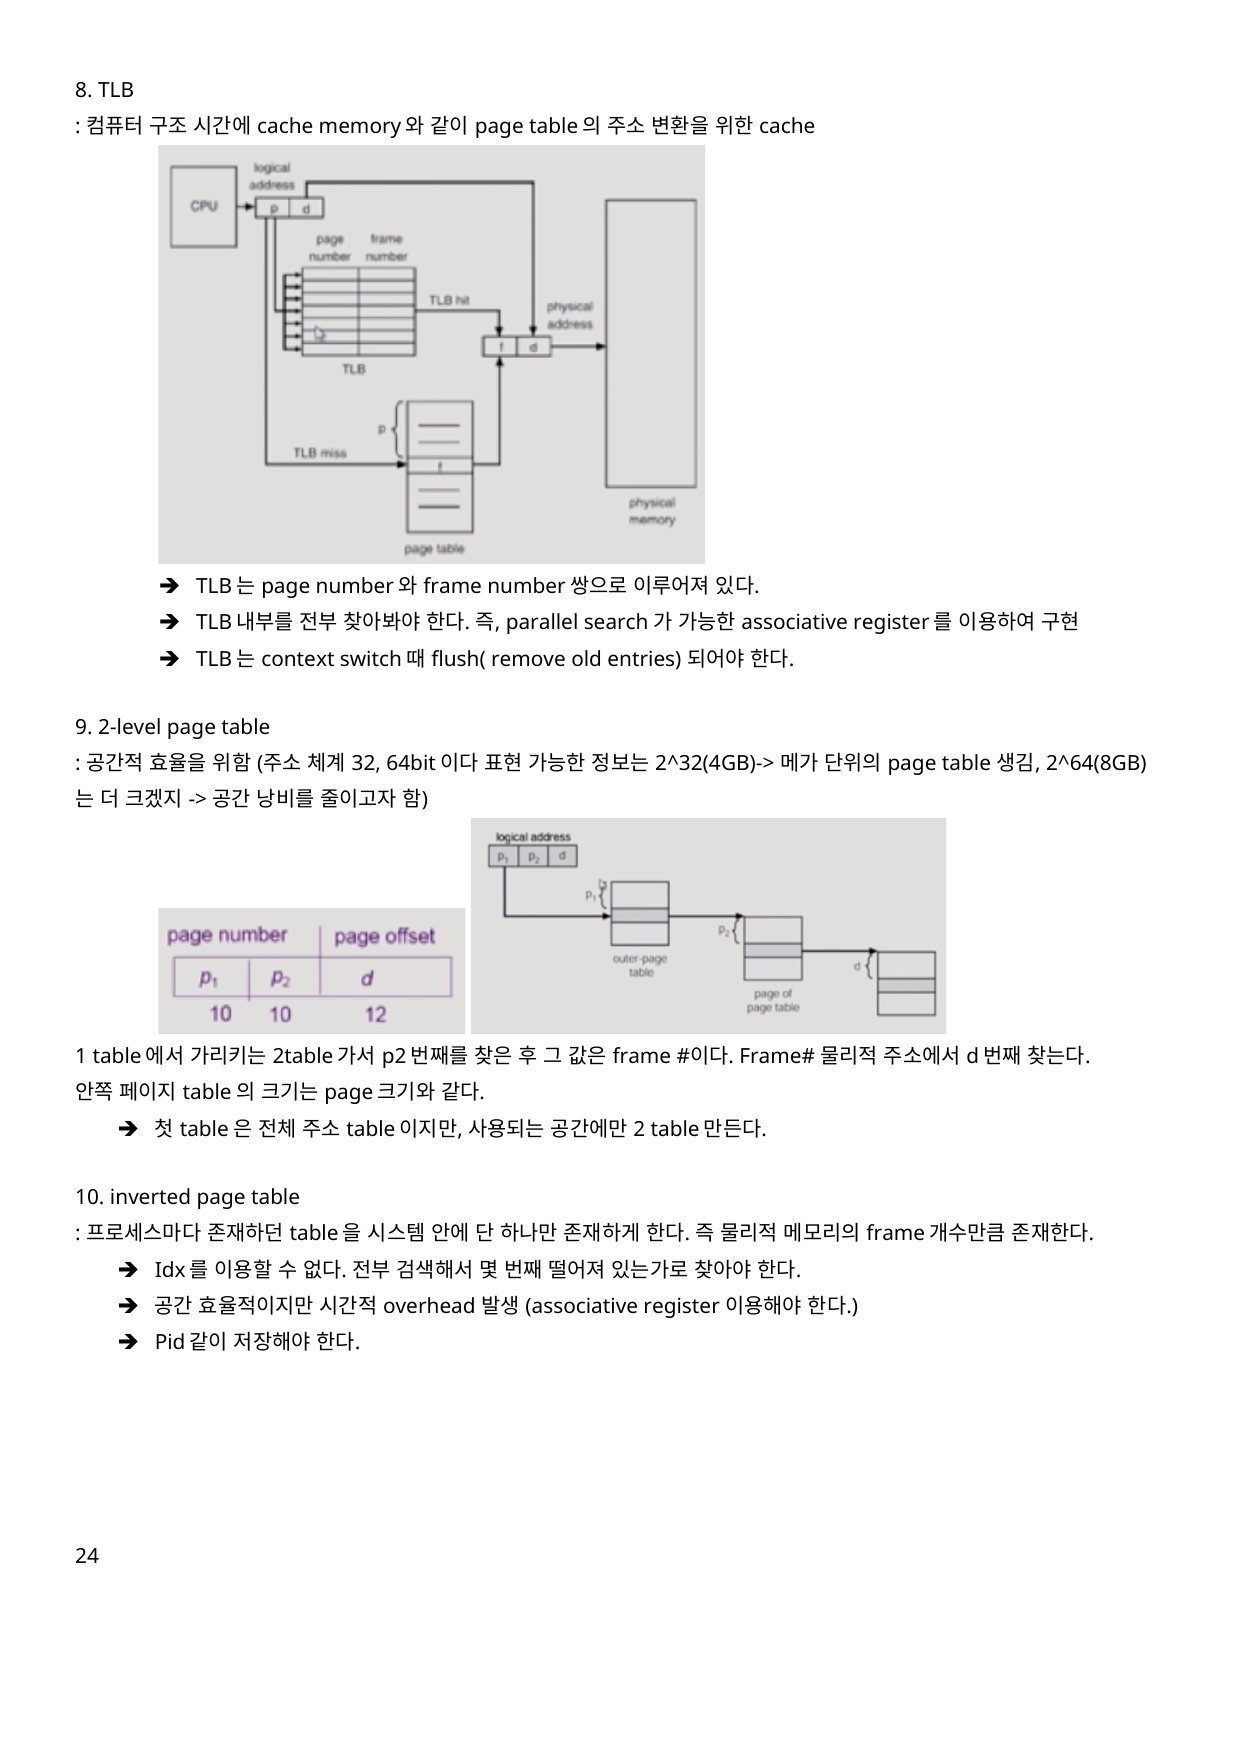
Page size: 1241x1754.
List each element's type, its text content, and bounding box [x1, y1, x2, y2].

text : 프로세스마다 존재하던 table을 시스템 안에 단 하나만 존재하게 한다. 즉 물리적 메모리의 frame개수만큼 존재한다. [75, 1216, 1165, 1247]
picture [158, 145, 706, 564]
list Pid같이 저장해야 한다. [117, 1326, 1165, 1356]
list TLB는 page number와 frame number쌍으로 이루어져 있다. [158, 569, 1165, 599]
text 1 table에서 가리키는 2table가서 p2번째를 찾은 후 그 값은 frame #이다. Frame# 물리적 주소에서 d번째 찾는다. [75, 1039, 1165, 1069]
list 첫 table은 전체 주소 table이지만, 사용되는 공간에만 2 table만든다. [117, 1112, 1165, 1142]
text : 컴퓨터 구조 시간에 cache memory와 같이 page table의 주소 변환을 위한 cache [75, 109, 1165, 139]
list 공간 효율적이지만 시간적 overhead 발생 (associative register 이용해야 한다.) [117, 1289, 1165, 1319]
list TLB는 context switch때 flush( remove old entries) 되어야 한다. [158, 642, 1165, 672]
text 10. inverted page table [75, 1182, 1165, 1211]
text 9. 2-level page table [75, 712, 1165, 741]
picture [470, 818, 947, 1034]
picture [158, 908, 466, 1034]
list TLB내부를 전부 찾아봐야 한다. 즉, parallel search가 가능한 associative register를 이용하여 구현 [158, 605, 1165, 636]
list Idx를 이용할 수 없다. 전부 검색해서 몇 번째 떨어져 있는가로 찾아야 한다. [117, 1253, 1165, 1283]
text 8. TLB [75, 75, 1165, 103]
text : 공간적 효율을 위함 (주소 체계 32, 64bit이다 표현 가능한 정보는 2^32(4GB)-> 메가 단위의 page table 생김, 2^64(8GB)는 더 크겠지 -> 공간 낭비를 줄이고자 함) [75, 746, 1165, 813]
text 안쪽 페이지 table의 크기는 page크기와 같다. [75, 1076, 1165, 1106]
